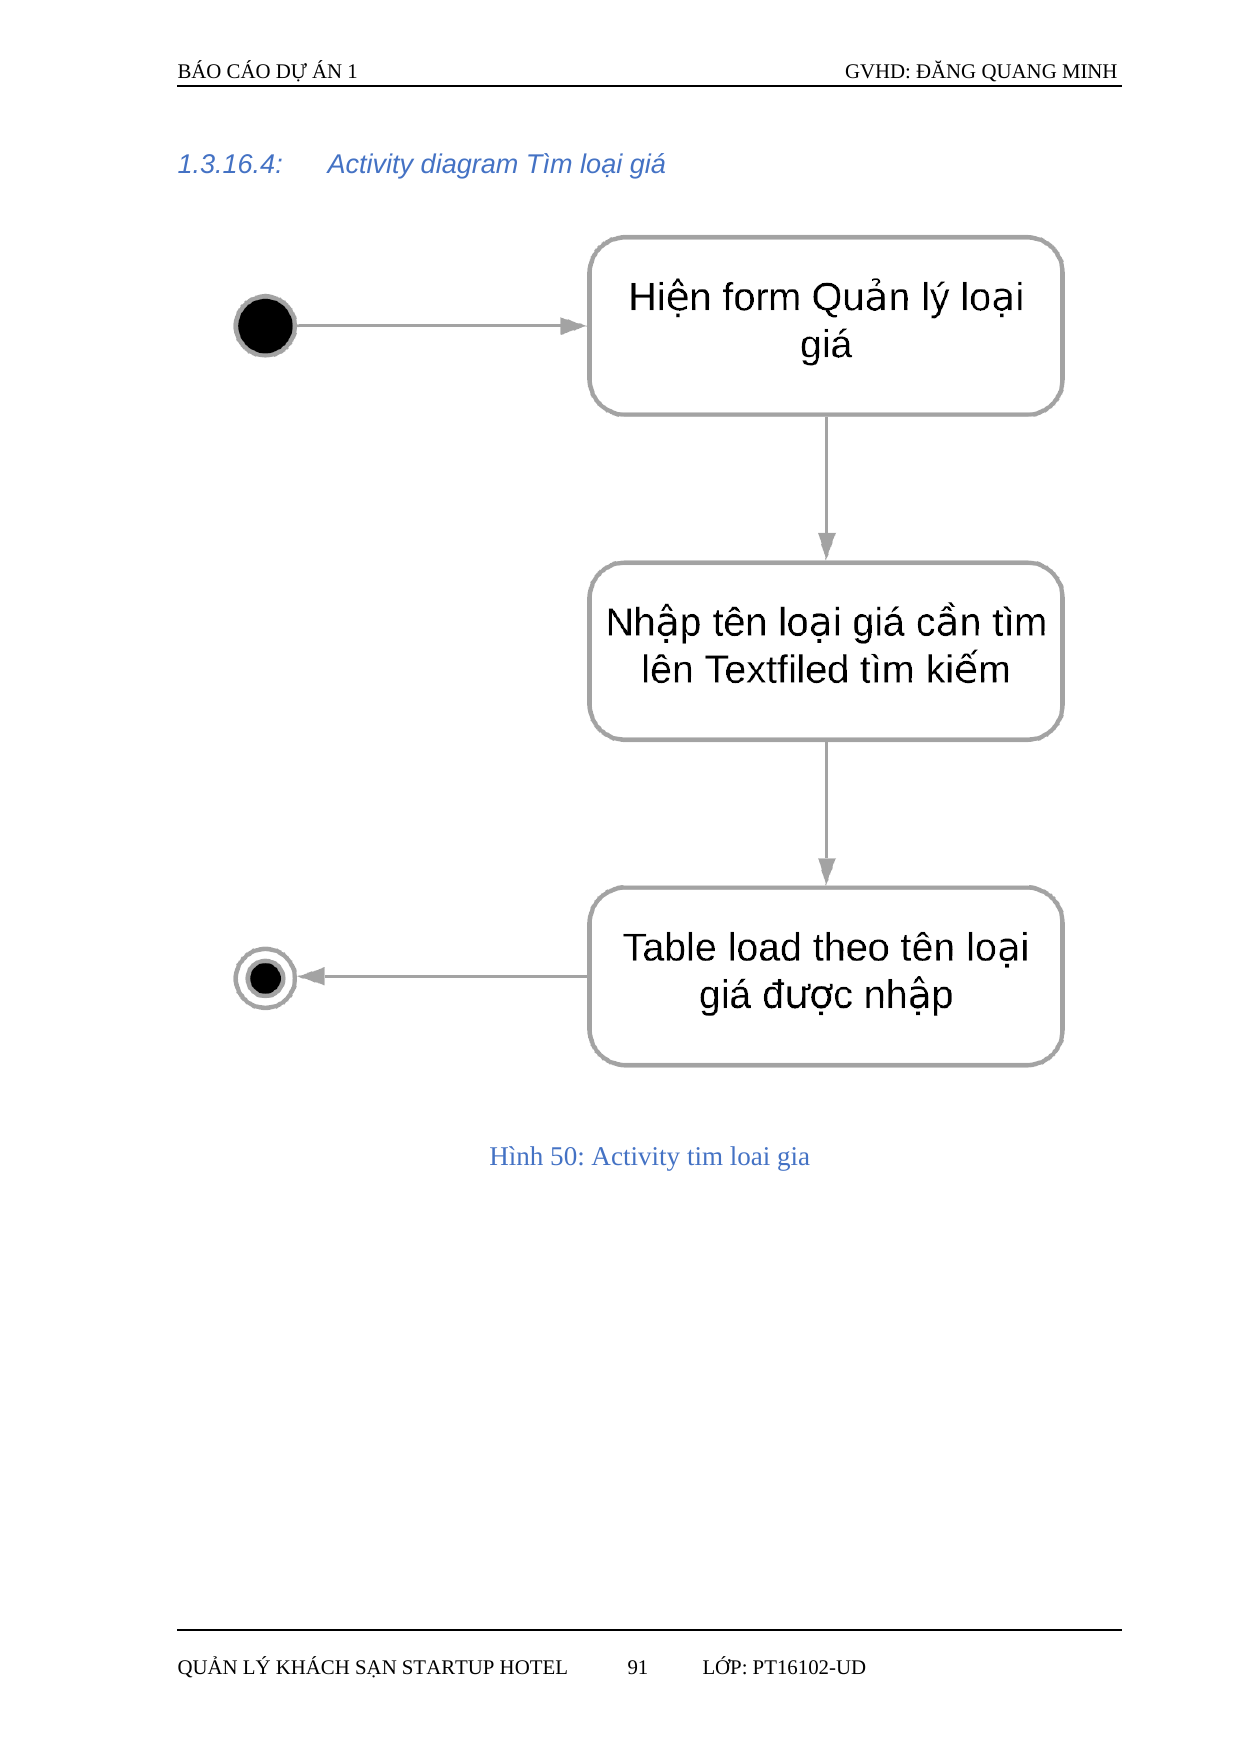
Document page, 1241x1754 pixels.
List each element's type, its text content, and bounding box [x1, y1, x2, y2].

subtitle Activity diagram Tìm loại giá [177, 148, 1122, 178]
picture [177, 178, 1123, 1124]
